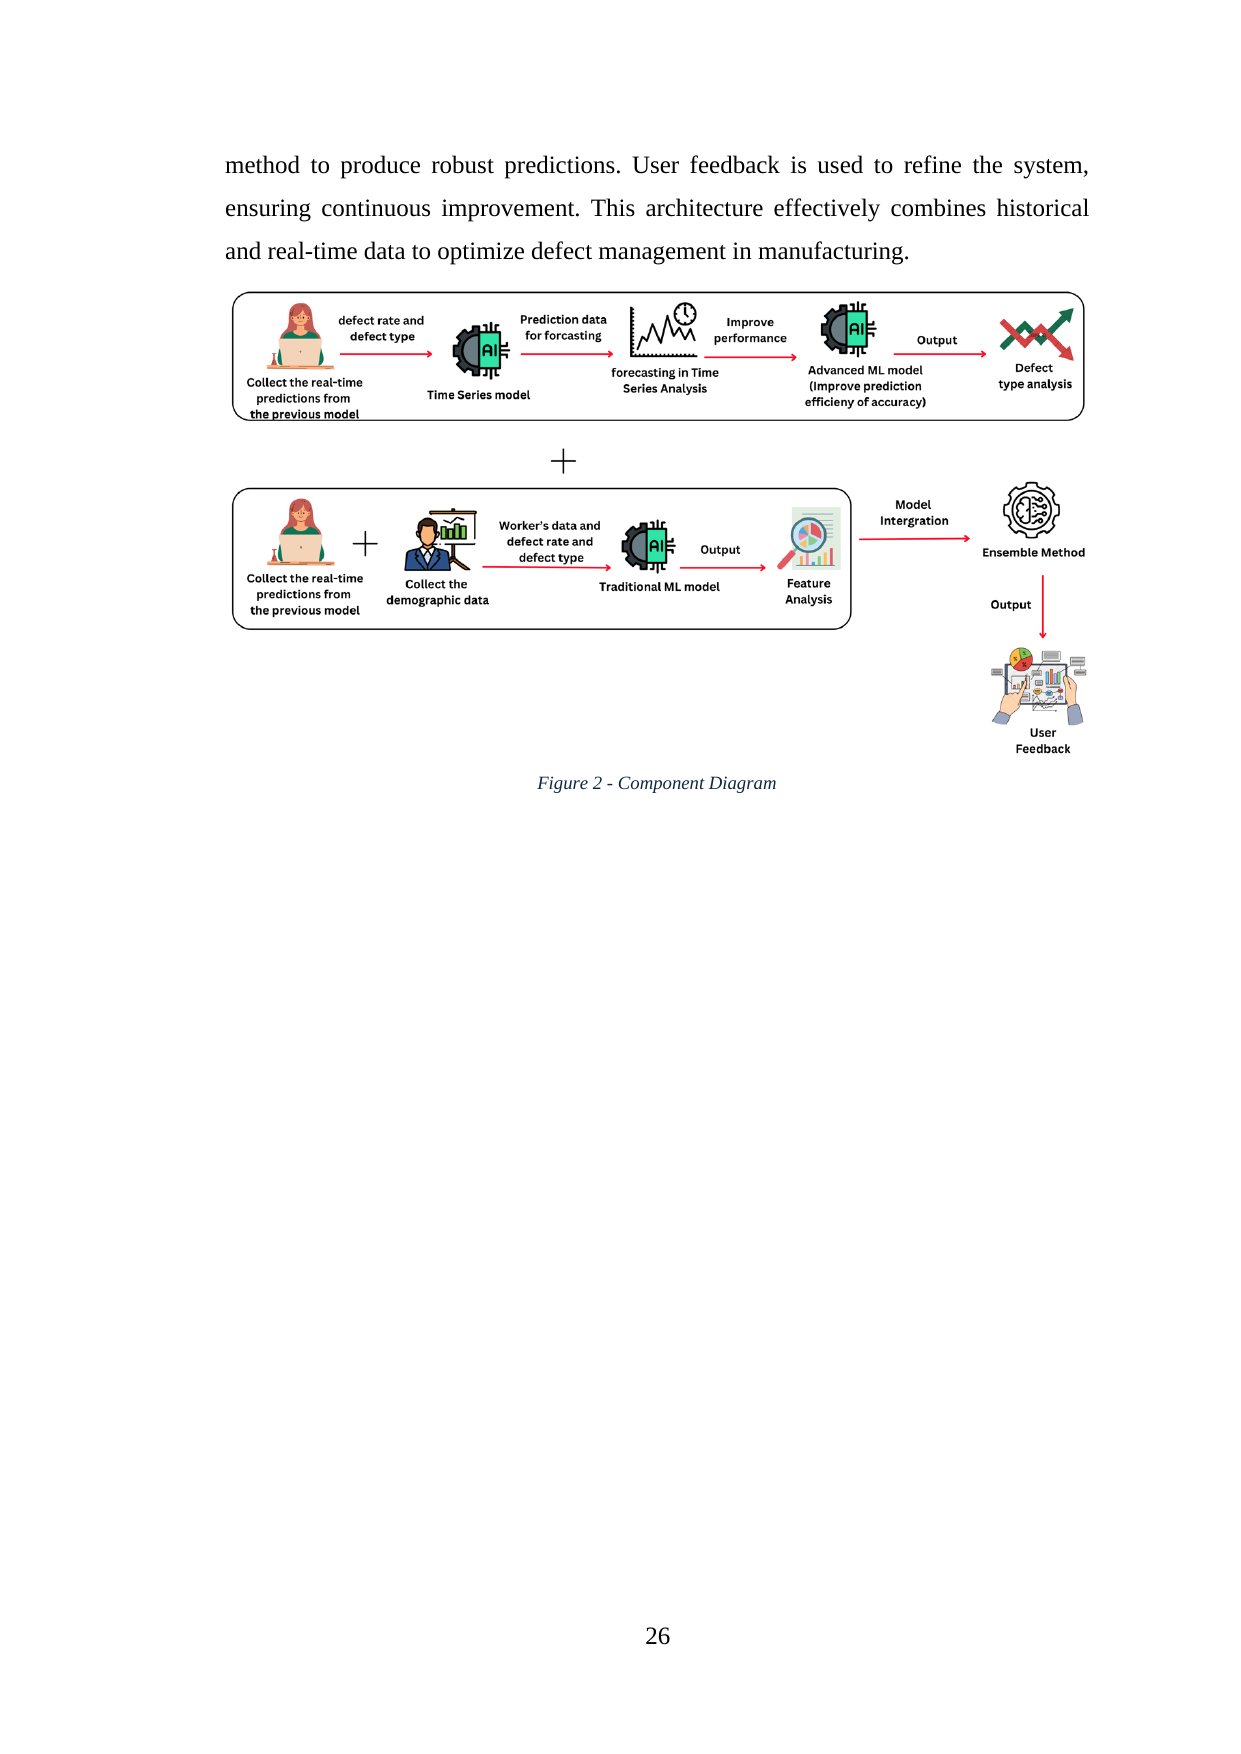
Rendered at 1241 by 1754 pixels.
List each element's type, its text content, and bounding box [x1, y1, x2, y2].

picture [225, 279, 1090, 758]
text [225, 150, 1090, 265]
text Figure 2 - Component Diagram [225, 772, 1090, 793]
